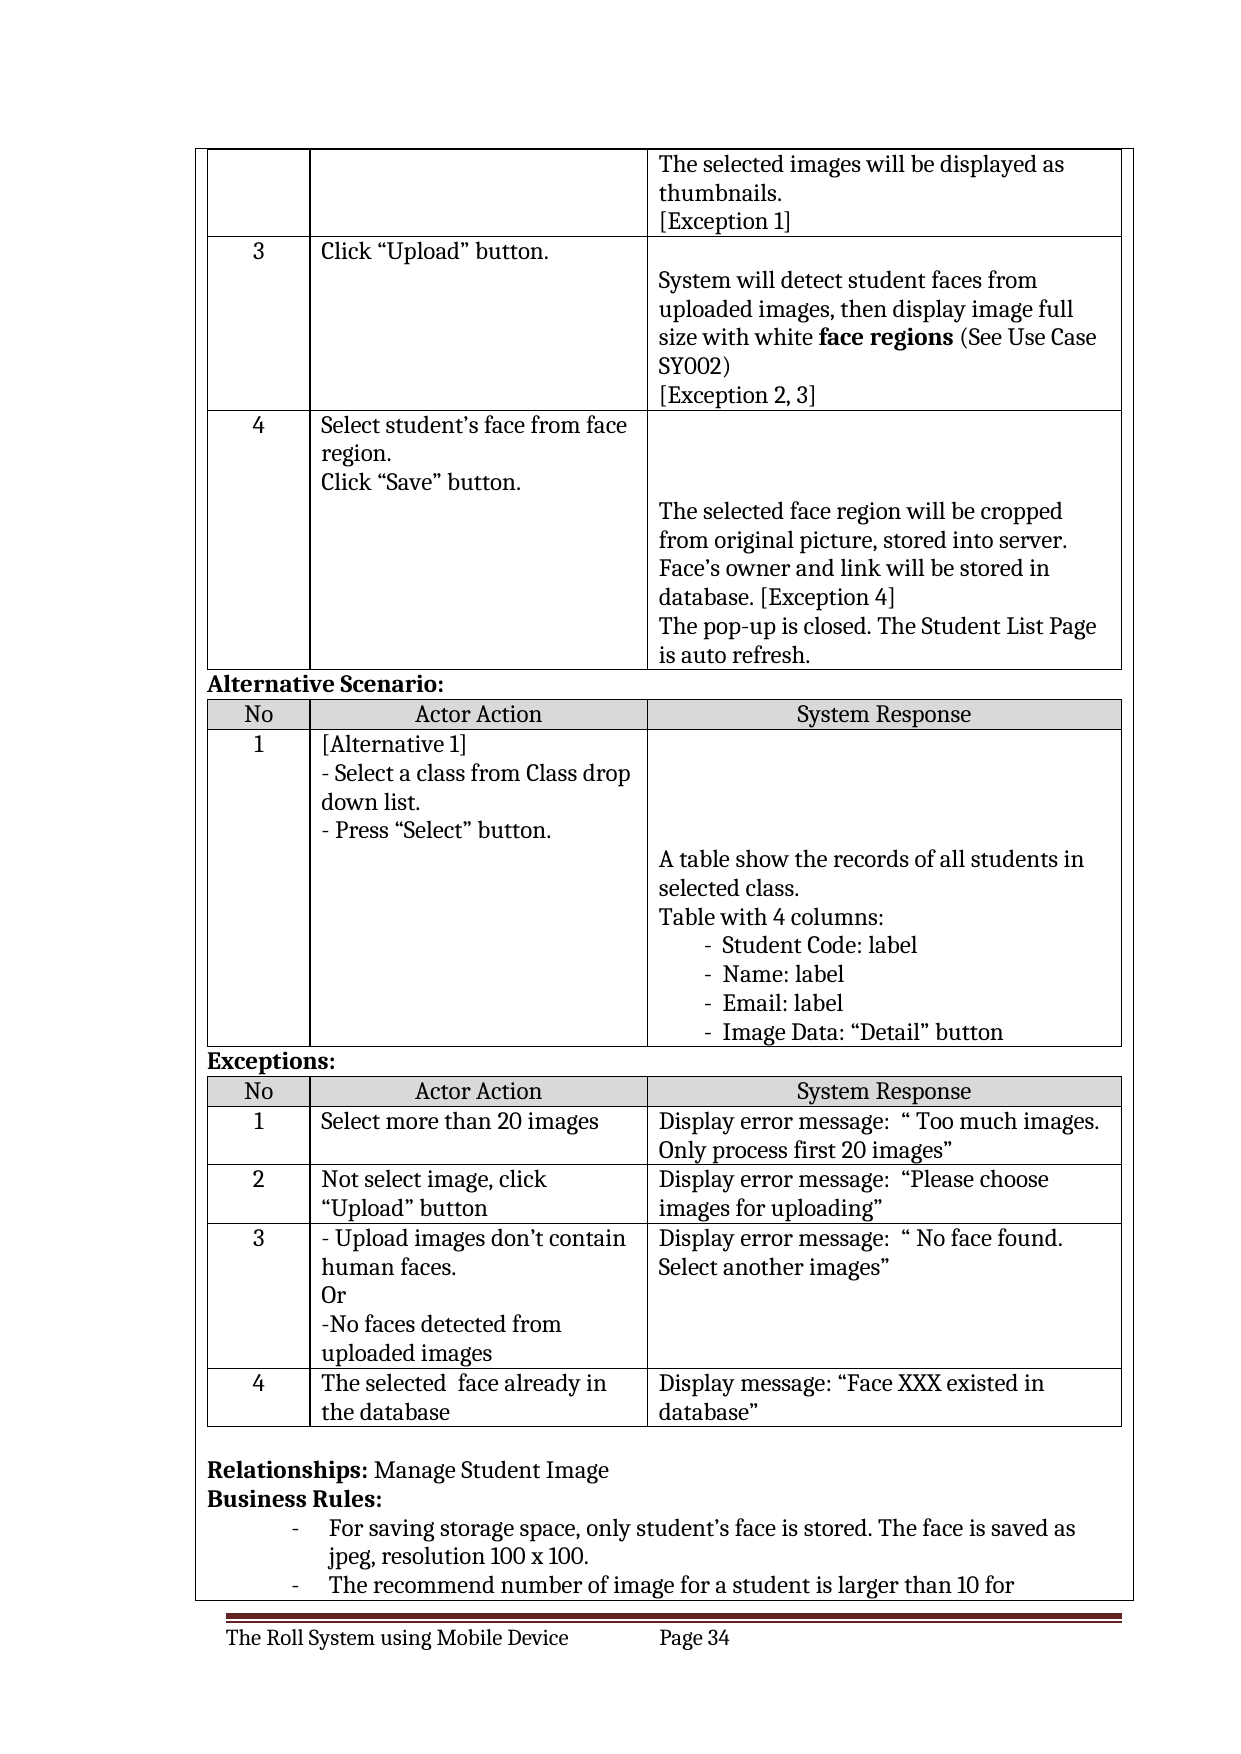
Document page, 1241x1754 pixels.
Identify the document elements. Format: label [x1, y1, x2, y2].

table_cell [196, 149, 1133, 1600]
